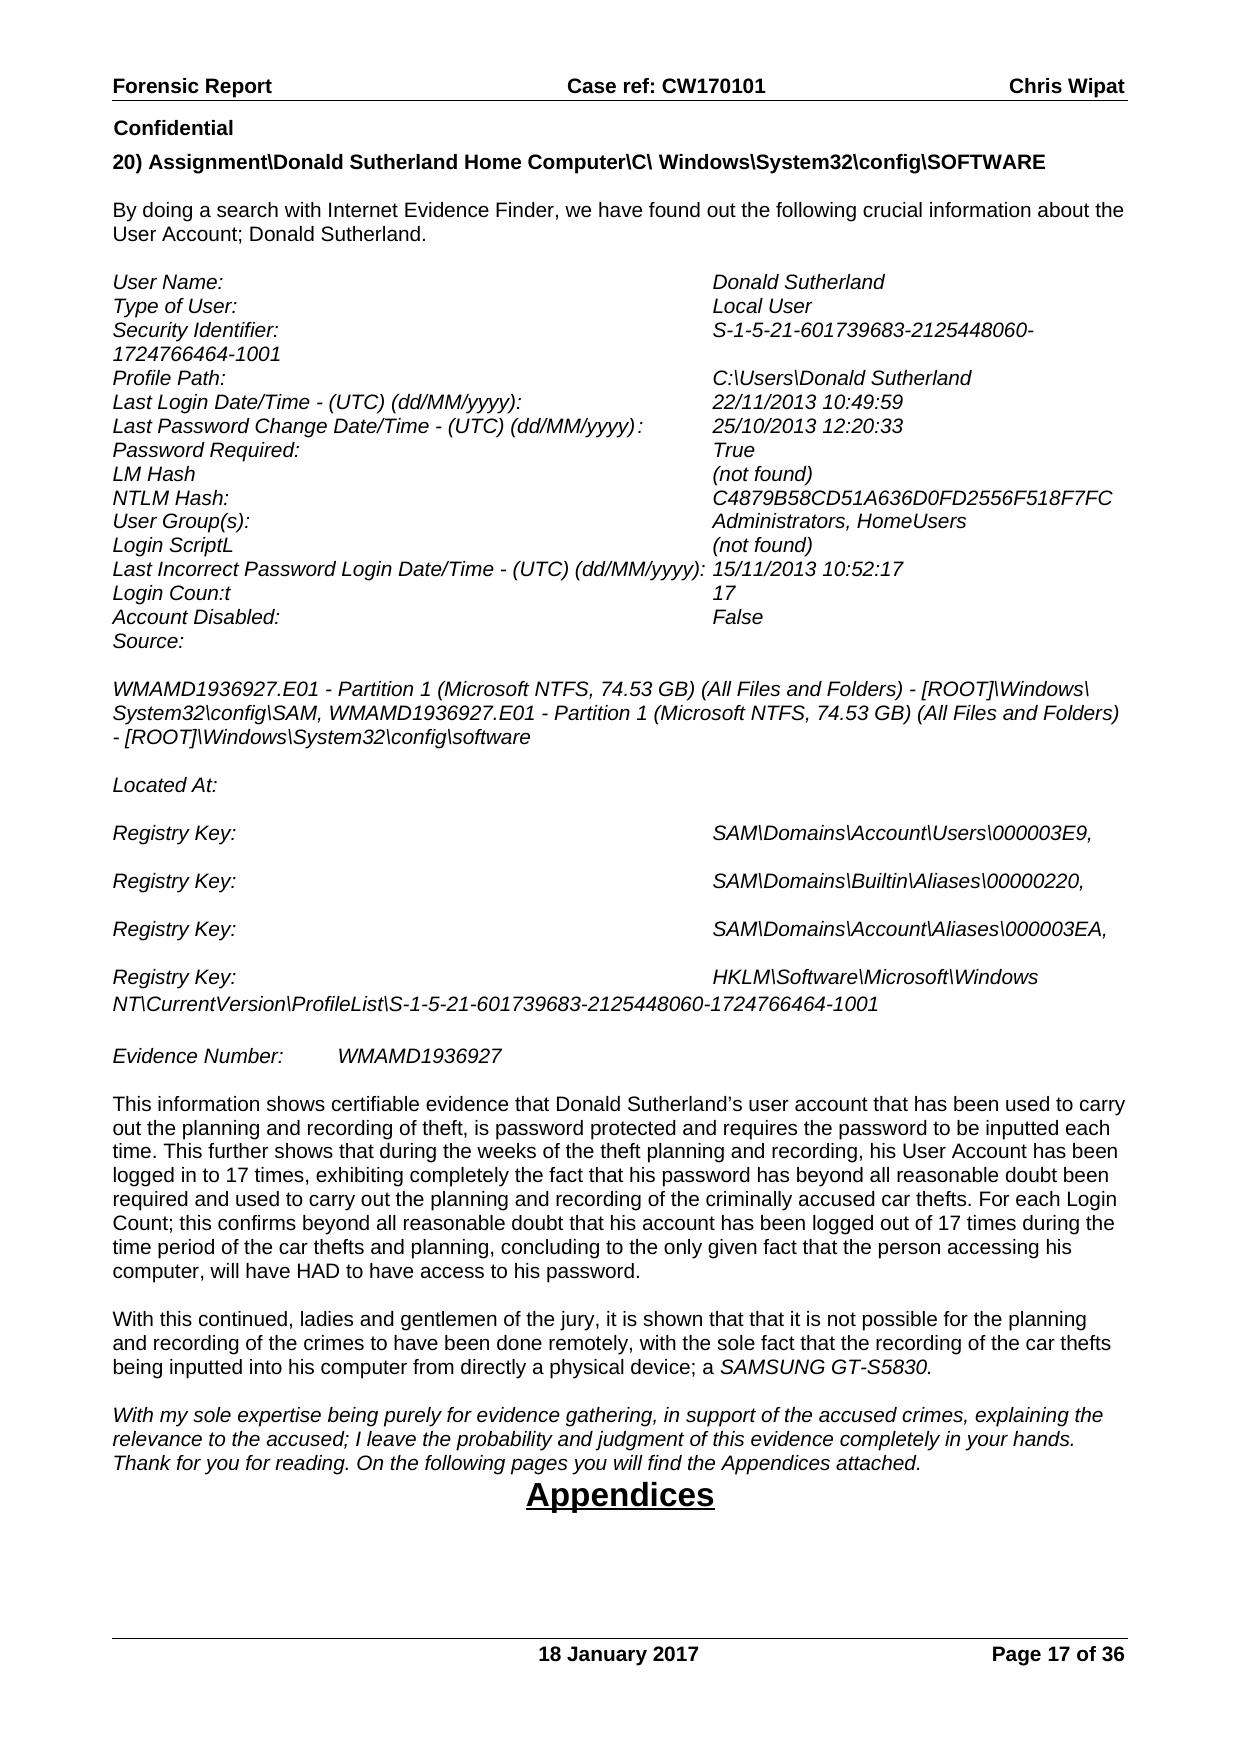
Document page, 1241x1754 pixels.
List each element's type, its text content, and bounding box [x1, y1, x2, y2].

text User Group(s): Administrators, HomeUsers [112, 509, 1128, 533]
text LM Hash (not found) [112, 461, 1128, 485]
text Last Login Date/Time - (UTC) (dd/MM/yyyy): 22/11/2013 10:49:59 [112, 389, 1128, 413]
text With my sole expertise being purely for evidence gathering, in support of the accused crimes, explaining the relevance to the accused; I leave the probability and judgment of this evidence completely in your hands. Thank for you for reading. On the following pages you will find the Appendices attached. [112, 1403, 1128, 1475]
text Registry Key: SAM\Domains\Builtin\Aliases\00000220, [112, 869, 1128, 893]
text User Name: Donald Sutherland [112, 270, 1128, 294]
text Profile Path: C:\Users\Donald Sutherland [112, 366, 1128, 389]
text Password Required: True [112, 437, 1128, 461]
text By doing a search with Internet Evidence Finder, we have found out the following crucial information about the User Account; Donald Sutherland. [112, 198, 1128, 246]
title Appendices [112, 1475, 1128, 1513]
text NT\CurrentVersion\ProfileList\S-1-5-21-601739683-2125448060-1724766464-1001 [112, 992, 1128, 1016]
text Login Coun:t 17 [112, 581, 1128, 605]
text WMAMD1936927.E01 - Partition 1 (Microsoft NTFS, 74.53 GB) (All Files and Folders) - [ROOT]\Windows\System32\config\SAM, WMAMD1936927.E01 - Partition 1 (Microsoft NTFS, 74.53 GB) (All Files and Folders) - [ROOT]\Windows\System32\config\software [112, 677, 1128, 749]
text Last Password Change Date/Time - (UTC) (dd/MM/yyyy) : 25/10/2013 12:20:33 [112, 413, 1128, 437]
text With this continued, ladies and gentlemen of the jury, it is shown that that it is not possible for the planning and recording of the crimes to have been done remotely, with the sole fact that the recording of the car thefts being inputted into his computer from directly a physical device; a SAMSUNG GT-S5830. [112, 1307, 1128, 1379]
text Type of User: Local User [112, 294, 1128, 318]
text 20) Assignment\Donald Sutherland Home Computer\C\ Windows\System32\config\SOFTWARE [112, 150, 1128, 174]
text Located At: [112, 773, 1128, 797]
text Last Incorrect Password Login Date/Time - (UTC) (dd/MM/yyyy): 15/11/2013 10:52:17 [112, 557, 1128, 581]
text Account Disabled: False [112, 605, 1128, 629]
text NTLM Hash: C4879B58CD51A636D0FD2556F518F7FC [112, 485, 1128, 509]
text This information shows certifiable evidence that Donald Sutherland’s user account that has been used to carry out the planning and recording of theft, is password protected and requires the password to be inputted each time. This further shows that during the weeks of the theft planning and recording, his User Account has been logged in to 17 times, exhibiting completely the fact that his password has beyond all reasonable doubt been required and used to carry out the planning and recording of the criminally accused car thefts. For each Login Count; this confirms beyond all reasonable doubt that his account has been logged out of 17 times during the time period of the car thefts and planning, concluding to the only given fact that the person accessing his computer, will have HAD to have access to his password. [112, 1091, 1128, 1283]
text Evidence Number: WMAMD1936927 [112, 1043, 1128, 1067]
text Registry Key: SAM\Domains\Account\Users\000003E9, [112, 821, 1128, 845]
text Login ScriptL (not found) [112, 533, 1128, 557]
text Source: [112, 629, 1128, 653]
text Security Identifier: S-1-5-21-601739683-2125448060-1724766464-1001 [112, 318, 1128, 366]
text Registry Key: SAM\Domains\Account\Aliases\000003EA, [112, 917, 1128, 941]
text Registry Key: HKLM\Software\Microsoft\Windows [112, 964, 1128, 988]
